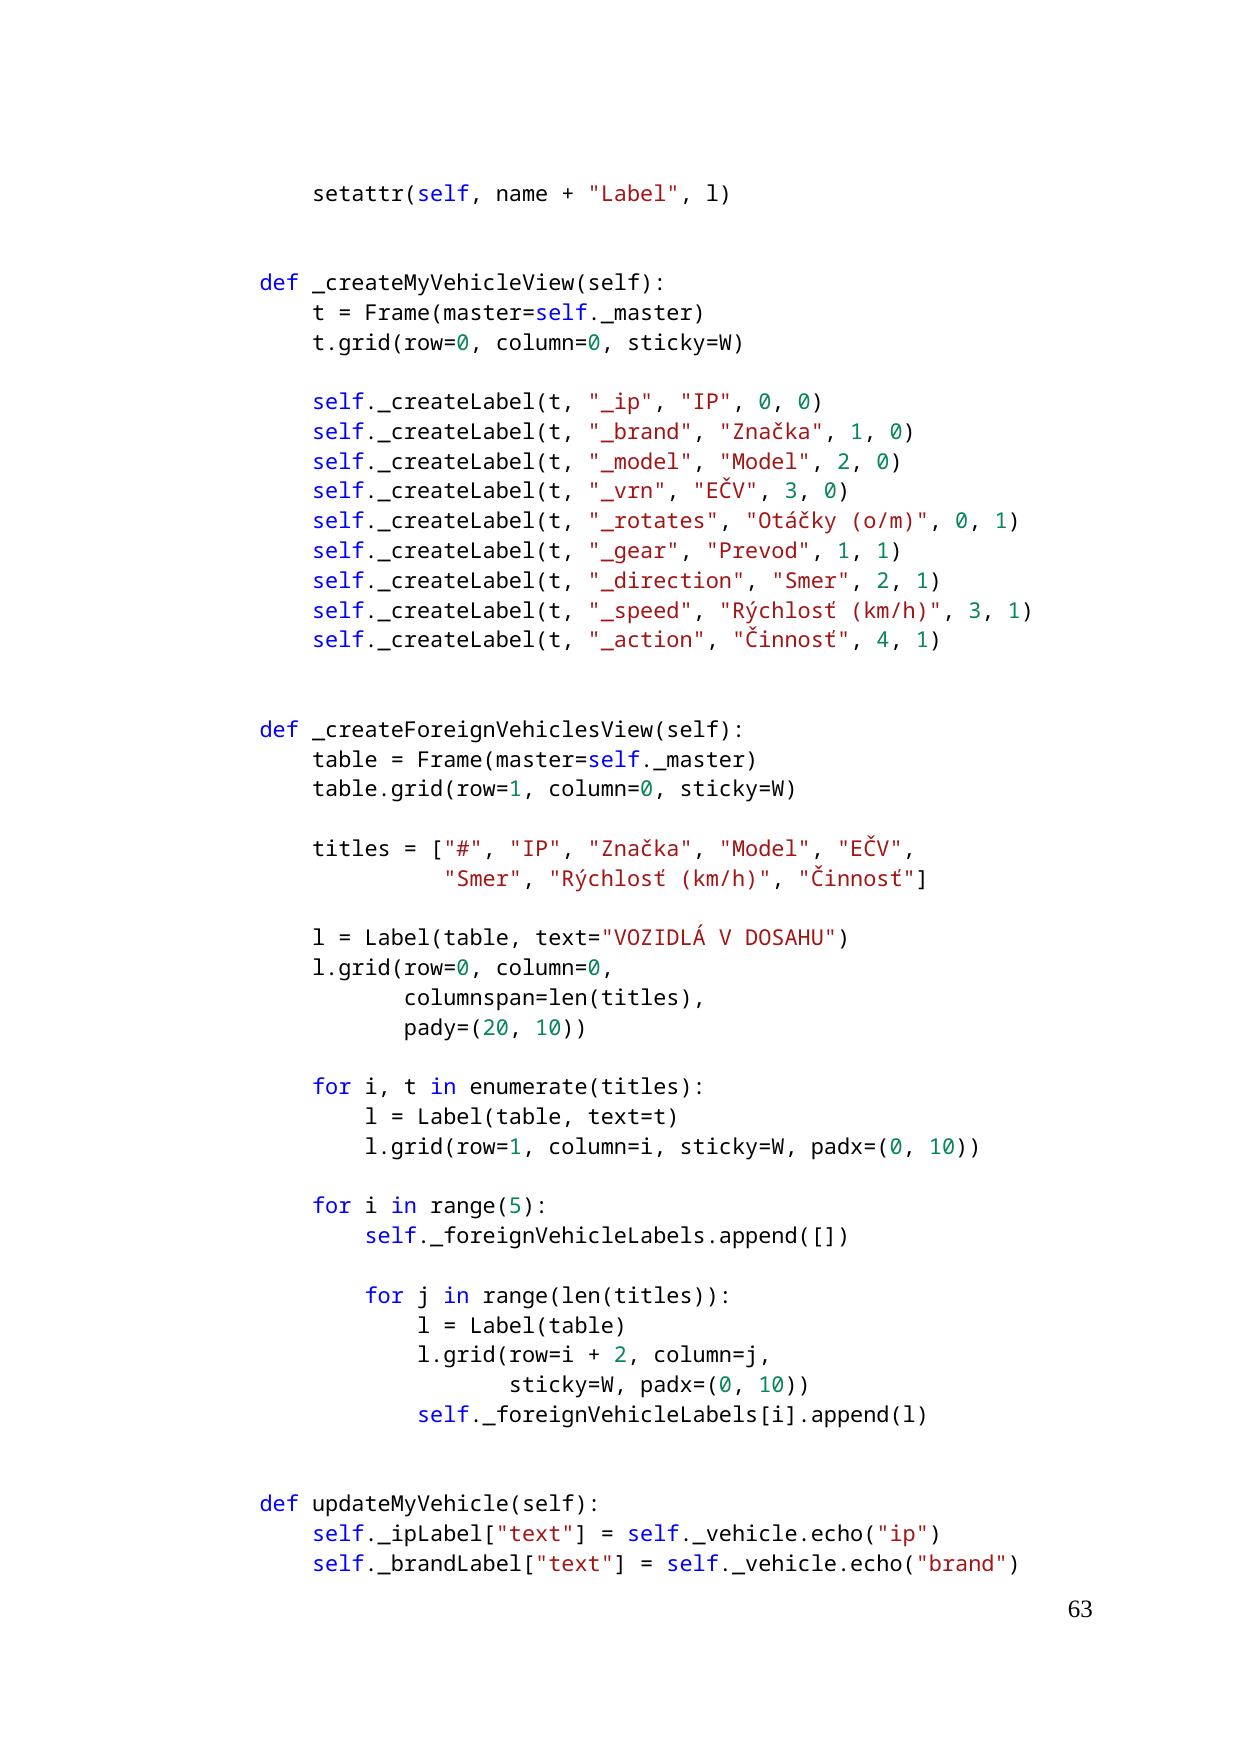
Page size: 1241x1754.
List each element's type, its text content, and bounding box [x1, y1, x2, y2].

text self._createLabel(t, "_ip", "IP", 0, 0) [207, 386, 1092, 416]
text for j in range(len(titles)): [207, 1280, 1092, 1309]
text sticky=W, padx=(0, 10)) [207, 1369, 1092, 1399]
text l.grid(row=i + 2, column=j, [207, 1339, 1092, 1369]
text self._brandLabel["text"] = self._vehicle.echo("brand") [207, 1548, 1092, 1578]
text self._createLabel(t, "_speed", "Rýchlosť (km/h)", 3, 1) [207, 594, 1092, 624]
text t.grid(row=0, column=0, sticky=W) [207, 326, 1092, 356]
text self._createLabel(t, "_vrn", "EČV", 3, 0) [207, 475, 1092, 505]
text table.grid(row=1, column=0, sticky=W) [207, 773, 1092, 803]
text self._foreignVehicleLabels[i].append(l) [207, 1399, 1092, 1429]
text l = Label(table) [207, 1309, 1092, 1339]
text titles = ["#", "IP", "Značka", "Model", "EČV", [207, 833, 1092, 863]
text def _createForeignVehiclesView(self): [207, 714, 1092, 743]
text self._createLabel(t, "_action", "Činnosť", 4, 1) [207, 624, 1092, 654]
text self._createLabel(t, "_brand", "Značka", 1, 0) [207, 416, 1092, 446]
text columnspan=len(titles), [207, 982, 1092, 1012]
text setattr(self, name + "Label", l) [207, 177, 1092, 207]
text for i in range(5): [207, 1190, 1092, 1220]
text pady=(20, 10)) [207, 1012, 1092, 1041]
text def _createMyVehicleView(self): [207, 267, 1092, 297]
text self._createLabel(t, "_model", "Model", 2, 0) [207, 446, 1092, 475]
text self._createLabel(t, "_gear", "Prevod", 1, 1) [207, 535, 1092, 565]
text table = Frame(master=self._master) [207, 743, 1092, 773]
text self._createLabel(t, "_rotates", "Otáčky (o/m)", 0, 1) [207, 505, 1092, 535]
text self._foreignVehicleLabels.append([]) [207, 1220, 1092, 1250]
text l = Label(table, text="VOZIDLÁ V DOSAHU") [207, 922, 1092, 952]
text l = Label(table, text=t) [207, 1101, 1092, 1131]
text self._createLabel(t, "_direction", "Smer", 2, 1) [207, 565, 1092, 594]
text l.grid(row=0, column=0, [207, 952, 1092, 982]
text "Smer", "Rýchlosť (km/h)", "Činnosť"] [207, 863, 1092, 892]
text self._ipLabel["text"] = self._vehicle.echo("ip") [207, 1518, 1092, 1548]
text def updateMyVehicle(self): [207, 1488, 1092, 1518]
text t = Frame(master=self._master) [207, 297, 1092, 326]
text for i, t in enumerate(titles): [207, 1071, 1092, 1101]
text l.grid(row=1, column=i, sticky=W, padx=(0, 10)) [207, 1131, 1092, 1161]
